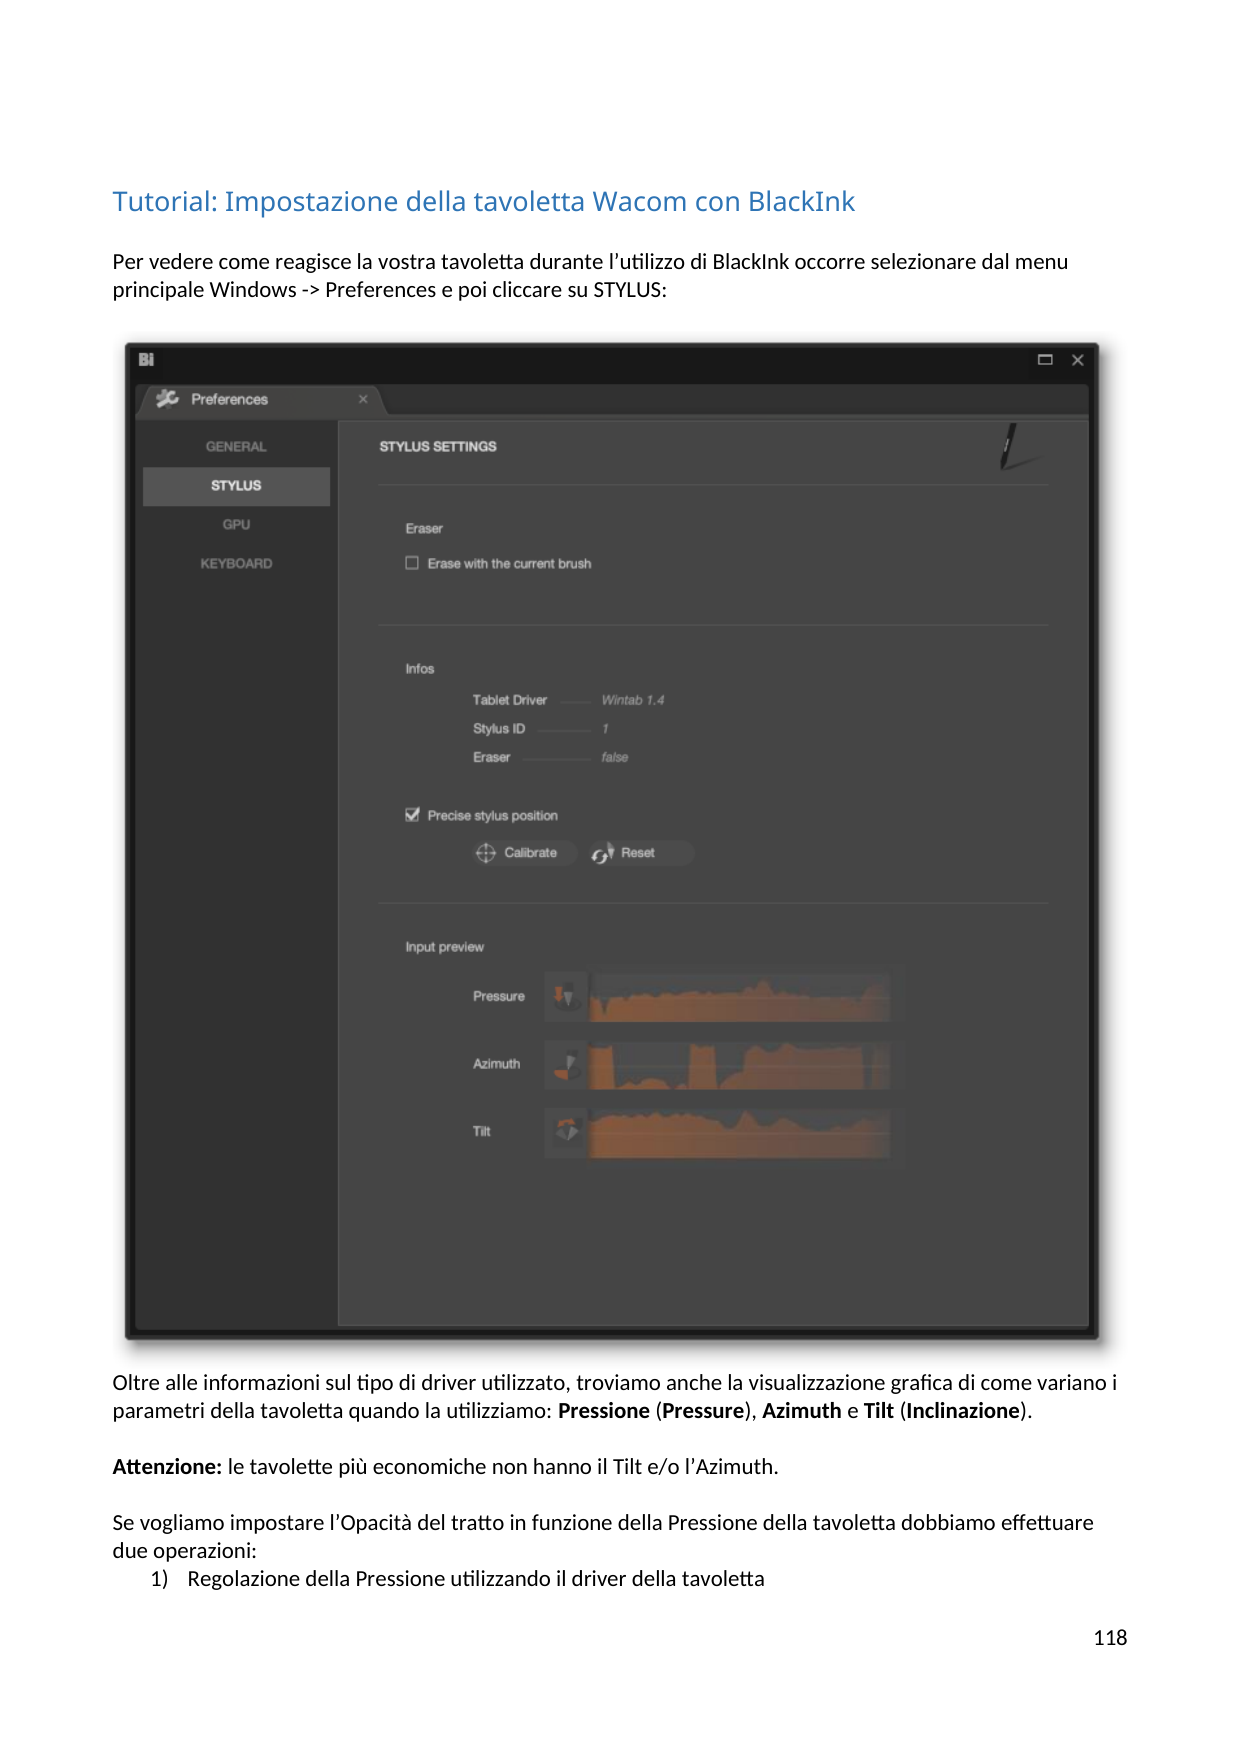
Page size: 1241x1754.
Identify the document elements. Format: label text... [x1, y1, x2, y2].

subtitle Tutorial: Impostazione della tavoletta Wacom con BlackInk [112, 182, 1128, 219]
picture [112, 331, 1128, 1369]
text Per vedere come reagisce la vostra tavoletta durante l’utilizzo di BlackInk occorre selezionare dal menu principale Windows -> Preferences e poi cliccare su STYLUS: [112, 247, 1128, 303]
text Attenzione: le tavolette più economiche non hanno il Tilt e/o l’Azimuth. [112, 1452, 1128, 1481]
text Se vogliamo impostare l’Opacità del tratto in funzione della Pressione della tavoletta dobbiamo effettuare due operazioni: [112, 1508, 1128, 1564]
list Regolazione della Pressione utilizzando il driver della tavoletta [150, 1564, 1128, 1593]
text Oltre alle informazioni sul tipo di driver utilizzato, troviamo anche la visualizzazione grafica di come variano i parametri della tavoletta quando la utilizziamo: Pressione (Pressure), Azimuth e Tilt (Inclinazione). [112, 1369, 1128, 1424]
